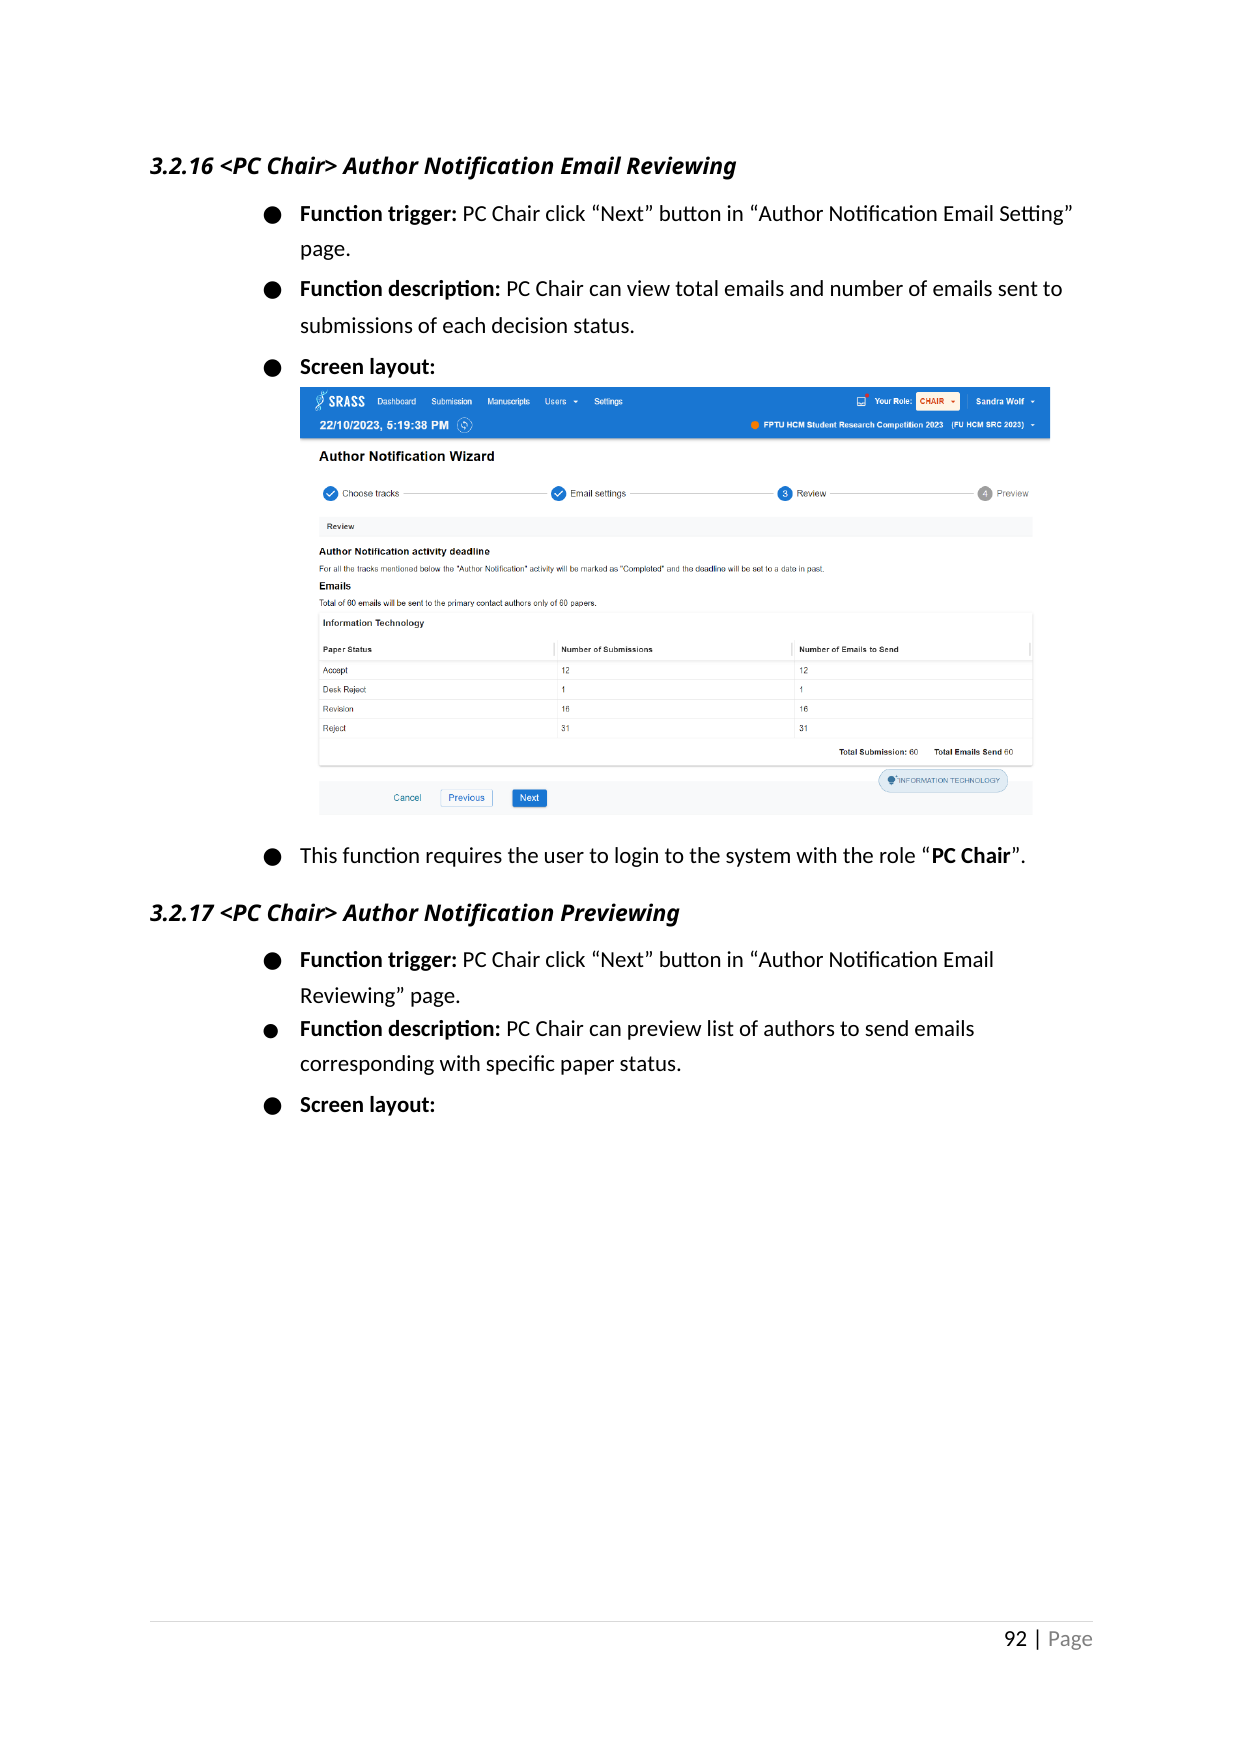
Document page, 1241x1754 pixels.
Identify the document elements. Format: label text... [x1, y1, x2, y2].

list Screen layout: [262, 1079, 1093, 1126]
subtitle 3.2.17 <PC Chair> Author Notification Previewing [150, 896, 1093, 928]
list This function requires the user to login to the system with the role “PC Chair”. [262, 830, 1093, 877]
list Function trigger: PC Chair click “Next” button in “Author Notification Email Setting” page. [262, 187, 1093, 262]
list Function trigger: PC Chair click “Next” button in “Author Notification Email Reviewing” page. [262, 934, 1093, 1009]
list Function description: PC Chair can preview list of authors to send emails corresponding with specific paper status. [262, 1009, 1093, 1077]
subtitle 3.2.16 <PC Chair> Author Notification Email Reviewing [150, 150, 1093, 181]
list Function description: PC Chair can view total emails and number of emails sent to submissions of each decision status. [262, 262, 1093, 339]
picture [300, 387, 1050, 830]
